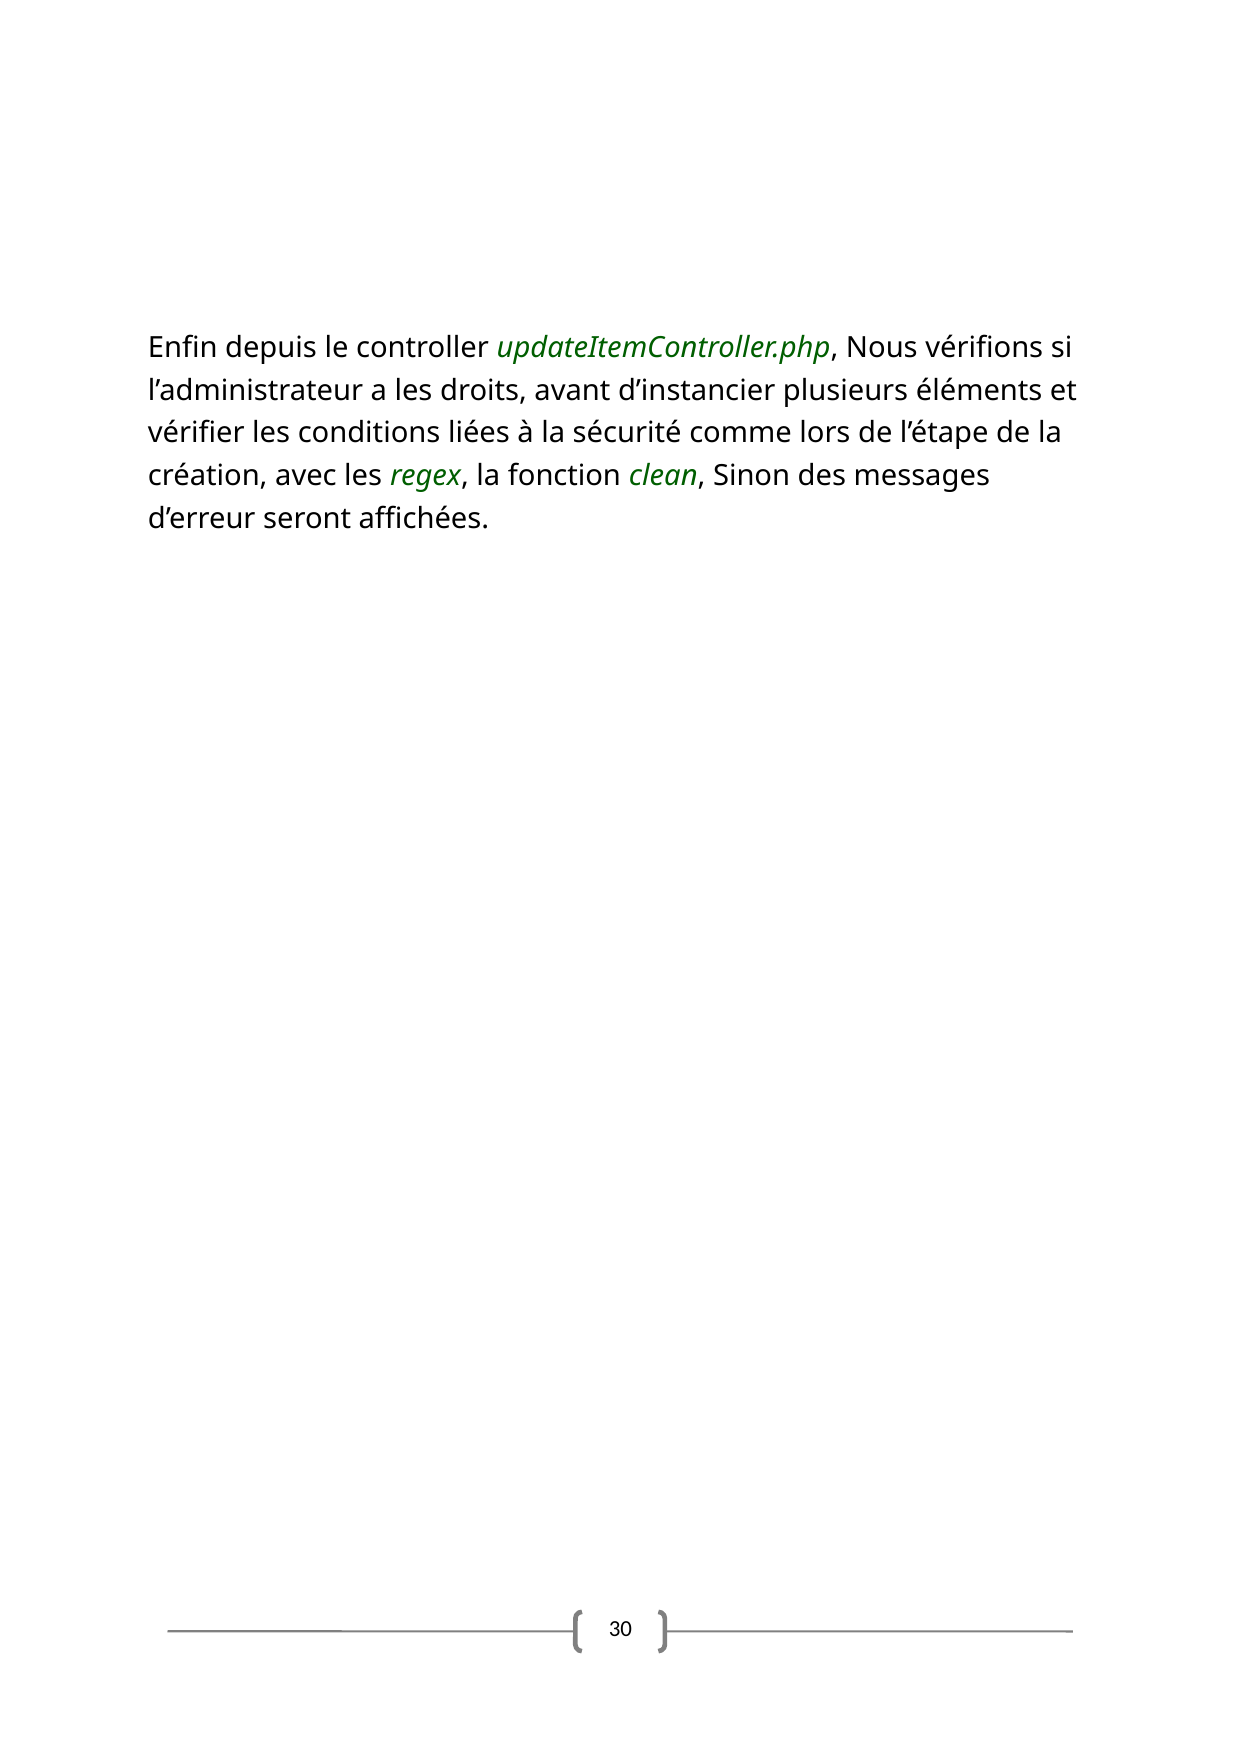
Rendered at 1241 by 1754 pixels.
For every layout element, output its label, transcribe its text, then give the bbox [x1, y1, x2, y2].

text Enfin depuis le controller updateItemController.php, Nous vérifions si l’administrateur a les droits, avant d’instancier plusieurs éléments et vérifier les conditions liées à la sécurité comme lors de l’étape de la création, avec les regex, la fonction clean, Sinon des messages d’erreur seront affichées. [148, 326, 1093, 537]
